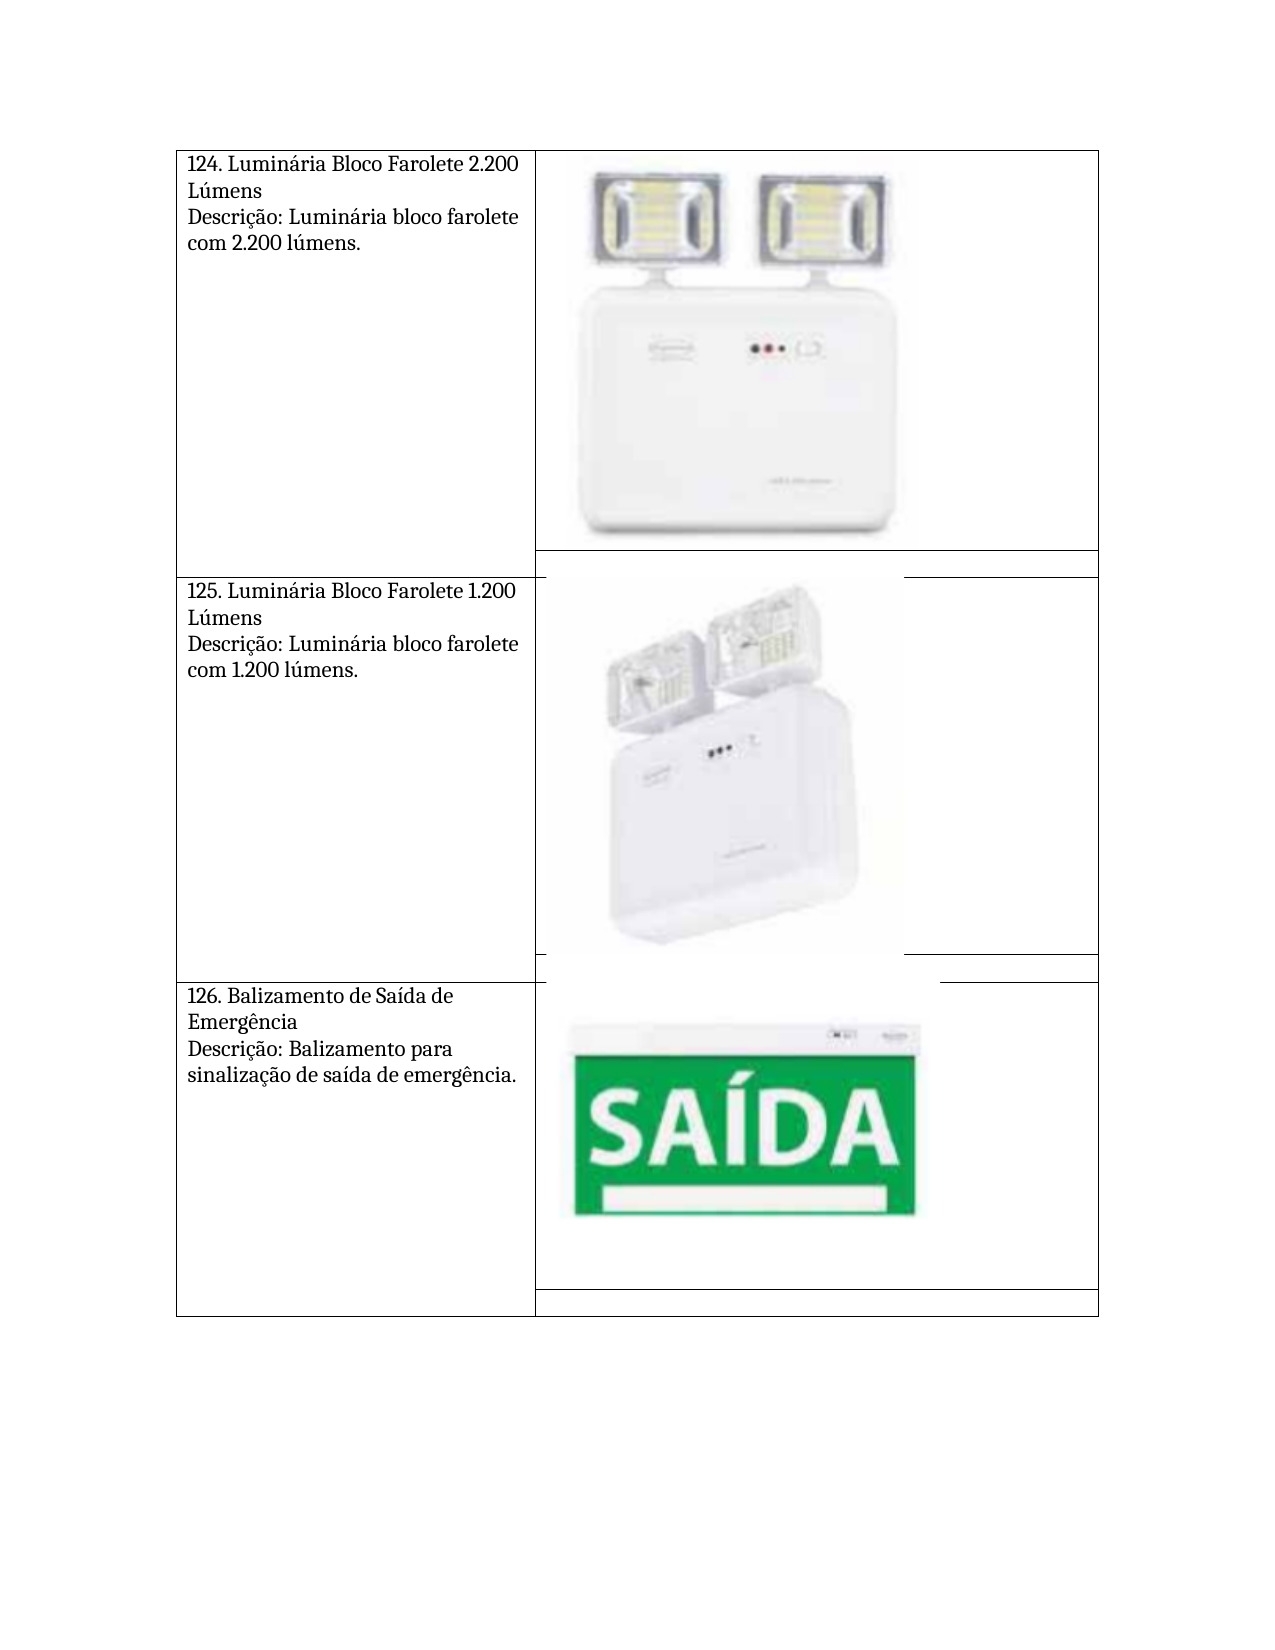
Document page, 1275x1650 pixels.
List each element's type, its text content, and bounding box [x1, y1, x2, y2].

table_cell 126. Balizamento de Saída de Emergência Descrição: Balizamento para sinalização de saída de emergência. [177, 983, 535, 1316]
table_cell [941, 983, 1098, 1289]
table_cell [905, 578, 1098, 954]
table_cell [536, 1290, 1098, 1316]
table_cell [928, 151, 1098, 549]
table_cell [536, 151, 546, 549]
table_cell [536, 578, 546, 954]
table_cell [536, 983, 546, 1289]
table_cell [536, 551, 1098, 577]
table_cell [536, 955, 1098, 982]
table_cell 125. Luminária Bloco Farolete 1.200 Lúmens Descrição: Luminária bloco farolete com 1.200 lúmens. [177, 578, 535, 982]
picture [546, 982, 941, 1289]
picture [546, 577, 905, 955]
table_cell 124. Luminária Bloco Farolete 2.200 Lúmens Descrição: Luminária bloco farolete com 2.200 lúmens. [177, 151, 535, 577]
picture [546, 151, 928, 550]
